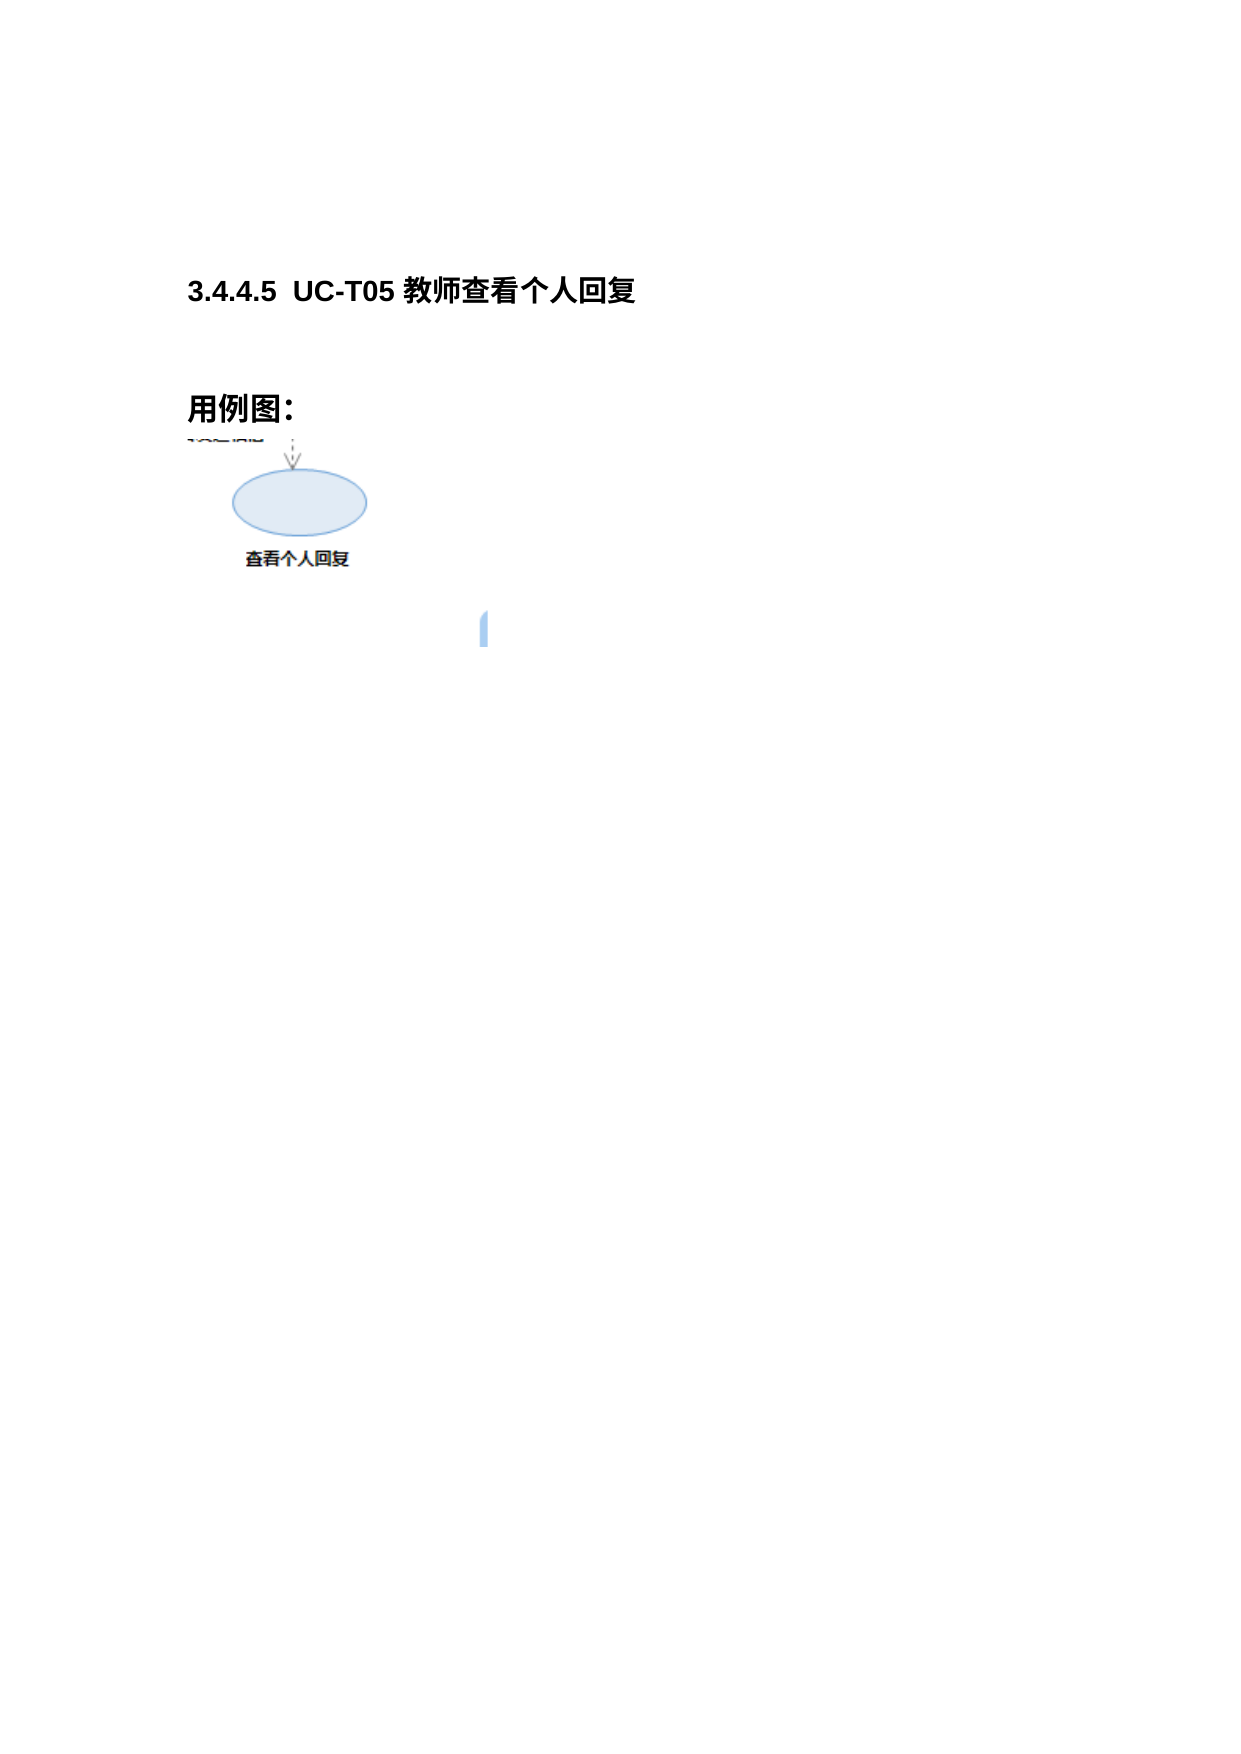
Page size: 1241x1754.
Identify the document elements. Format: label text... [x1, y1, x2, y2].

picture [187, 439, 488, 647]
subtitle 3.4.4.5 UC-T05 教师查看个人回复 [187, 256, 1053, 321]
text 用例图： [187, 374, 1053, 439]
